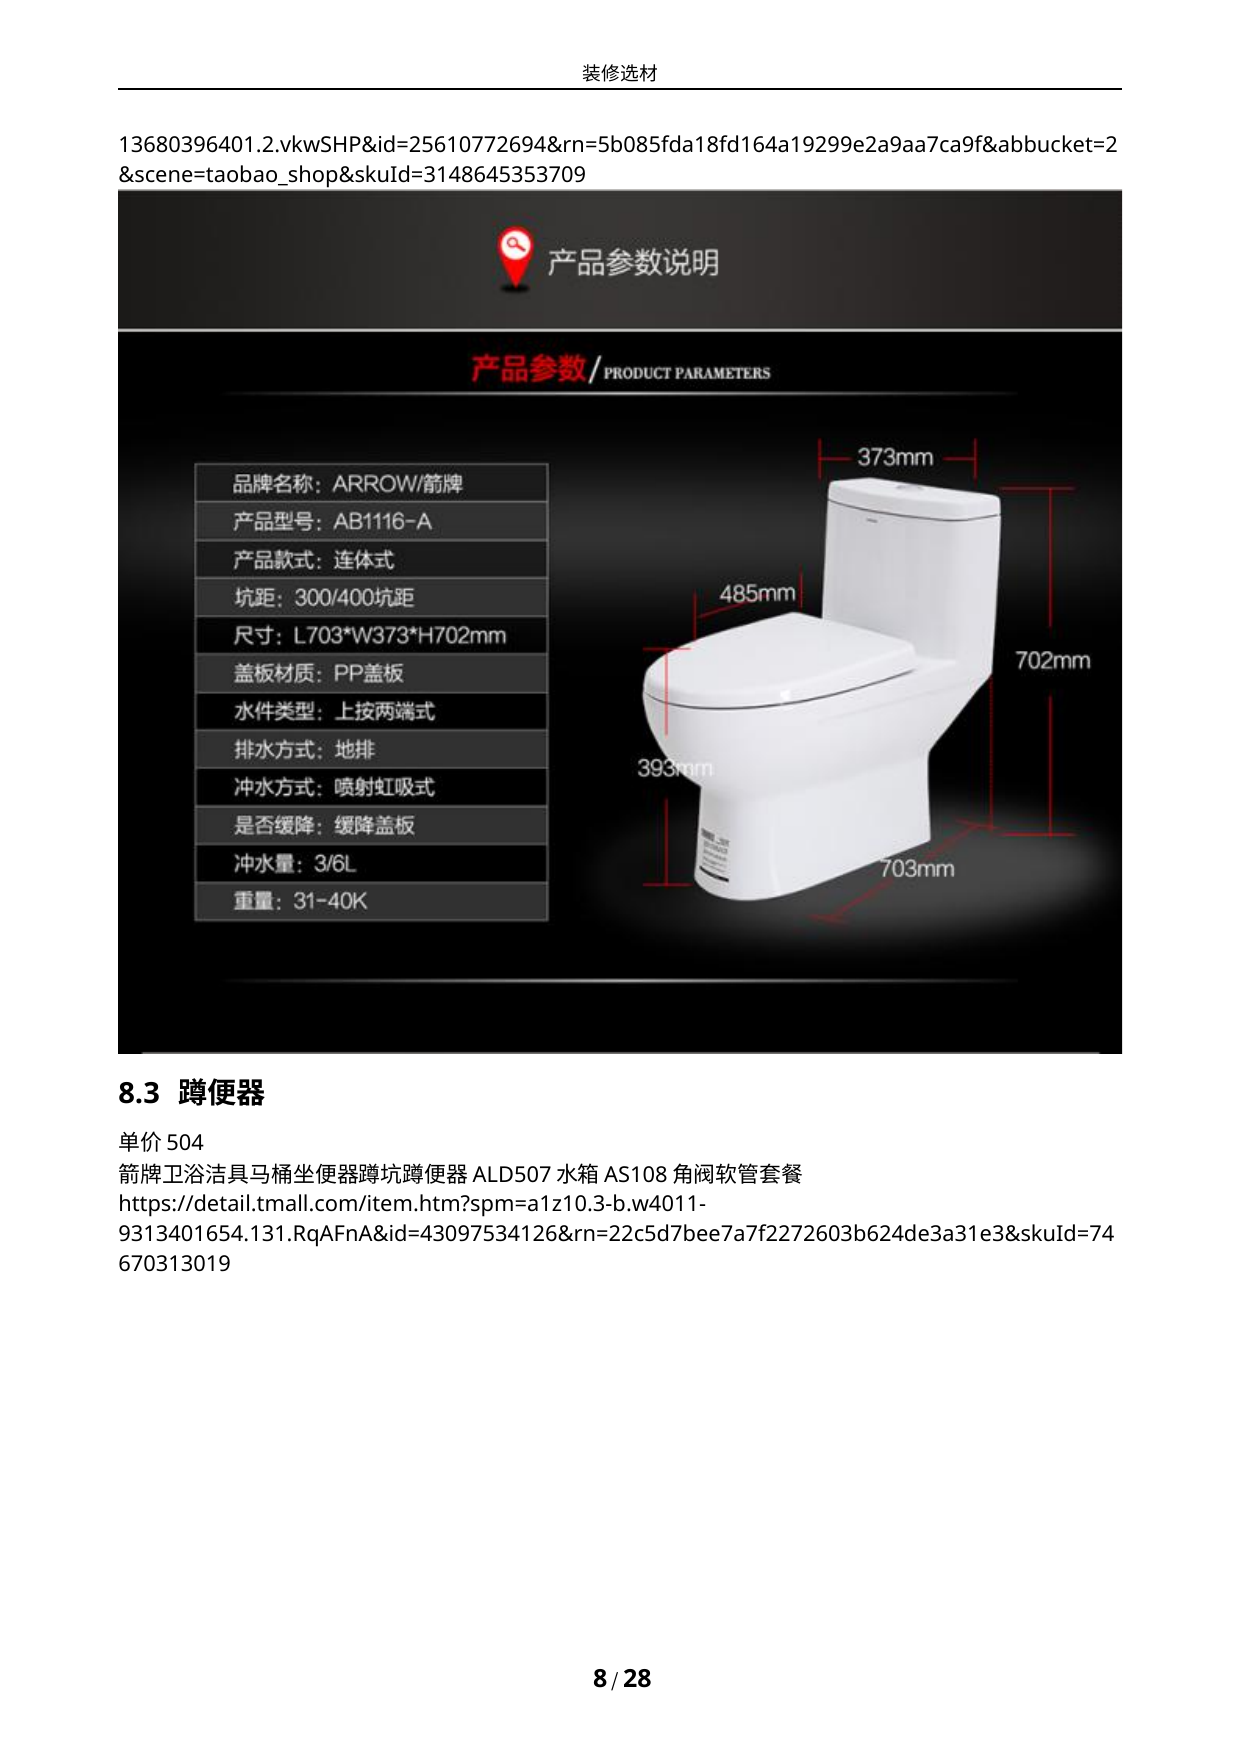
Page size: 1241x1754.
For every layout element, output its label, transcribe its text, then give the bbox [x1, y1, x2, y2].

text 单价504 [118, 1125, 1122, 1157]
text https://detail.tmall.com/item.htm?spm=a1z10.3-b.w4011-9313401654.131.RqAFnA&id=43097534126&rn=22c5d7bee7a7f2272603b624de3a31e3&skuId=74670313019 [118, 1188, 1122, 1278]
subtitle 蹲便器 [118, 1070, 1122, 1112]
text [118, 129, 1122, 189]
text 箭牌卫浴洁具马桶坐便器蹲坑蹲便器ALD507水箱AS108角阀软管套餐 [118, 1157, 1122, 1188]
picture [118, 189, 1123, 1054]
